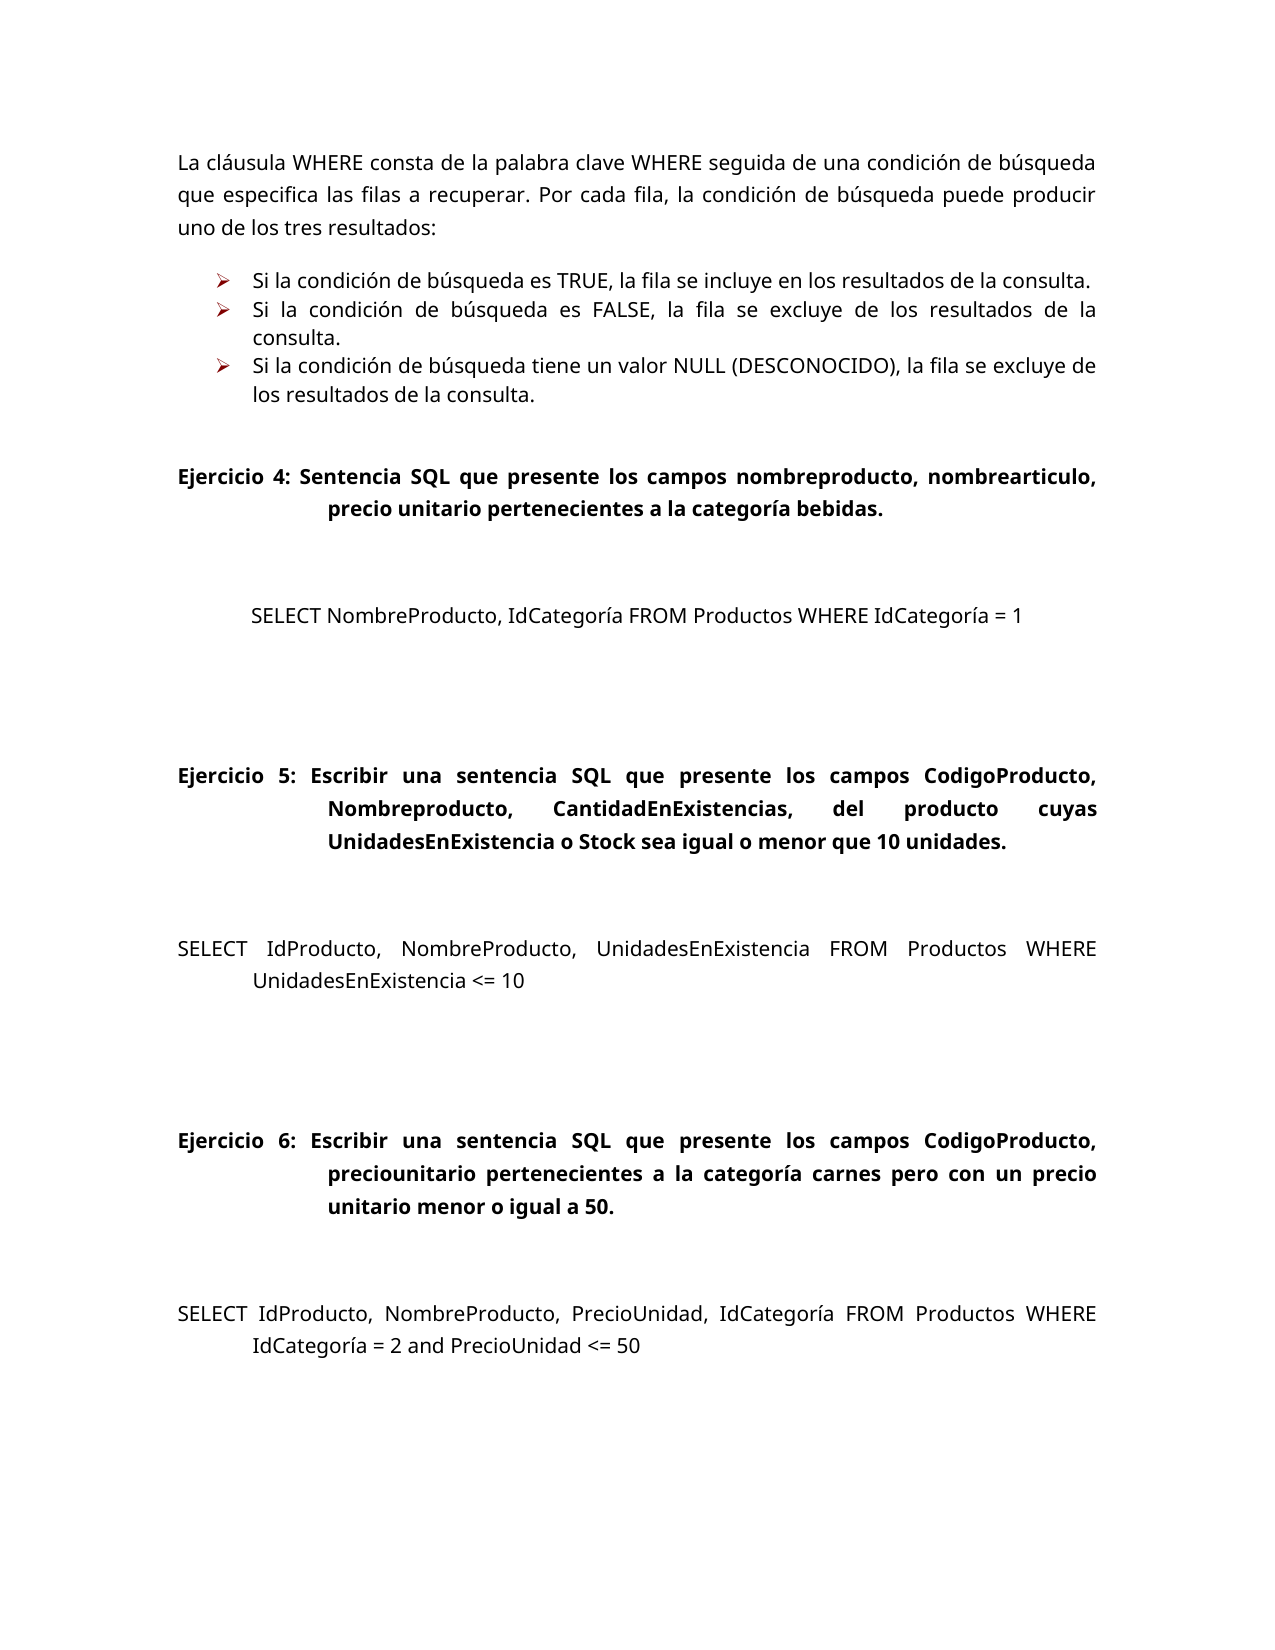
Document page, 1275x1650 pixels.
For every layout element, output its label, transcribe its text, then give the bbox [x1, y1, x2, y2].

text SELECT IdProducto, NombreProducto, PrecioUnidad, IdCategoría FROM Productos WHERE IdCategoría = 2 and PrecioUnidad <= 50 [177, 1299, 1098, 1360]
list Si la condición de búsqueda es TRUE, la fila se incluye en los resultados de la consulta. [215, 266, 1098, 295]
text Ejercicio 4: Sentencia SQL que presente los campos nombreproducto, nombrearticulo, precio unitario pertenecientes a la categoría bebidas. [177, 462, 1098, 523]
list Si la condición de búsqueda es FALSE, la fila se excluye de los resultados de la consulta. [215, 295, 1098, 352]
text Ejercicio 5: Escribir una sentencia SQL que presente los campos CodigoProducto, Nombreproducto, CantidadEnExistencias, del producto cuyas UnidadesEnExistencia o Stock sea igual o menor que 10 unidades. [177, 762, 1098, 855]
text La cláusula WHERE consta de la palabra clave WHERE seguida de una condición de búsqueda que especifica las filas a recuperar. Por cada fila, la condición de búsqueda puede producir uno de los tres resultados: [177, 148, 1098, 241]
text SELECT NombreProducto, IdCategoría FROM Productos WHERE IdCategoría = 1 [177, 601, 1098, 630]
list Si la condición de búsqueda tiene un valor NULL (DESCONOCIDO), la fila se excluye de los resultados de la consulta. [215, 352, 1098, 408]
text SELECT IdProducto, NombreProducto, UnidadesEnExistencia FROM Productos WHERE UnidadesEnExistencia <= 10 [177, 934, 1098, 995]
text Ejercicio 6: Escribir una sentencia SQL que presente los campos CodigoProducto, preciounitario pertenecientes a la categoría carnes pero con un precio unitario menor o igual a 50. [177, 1127, 1098, 1220]
